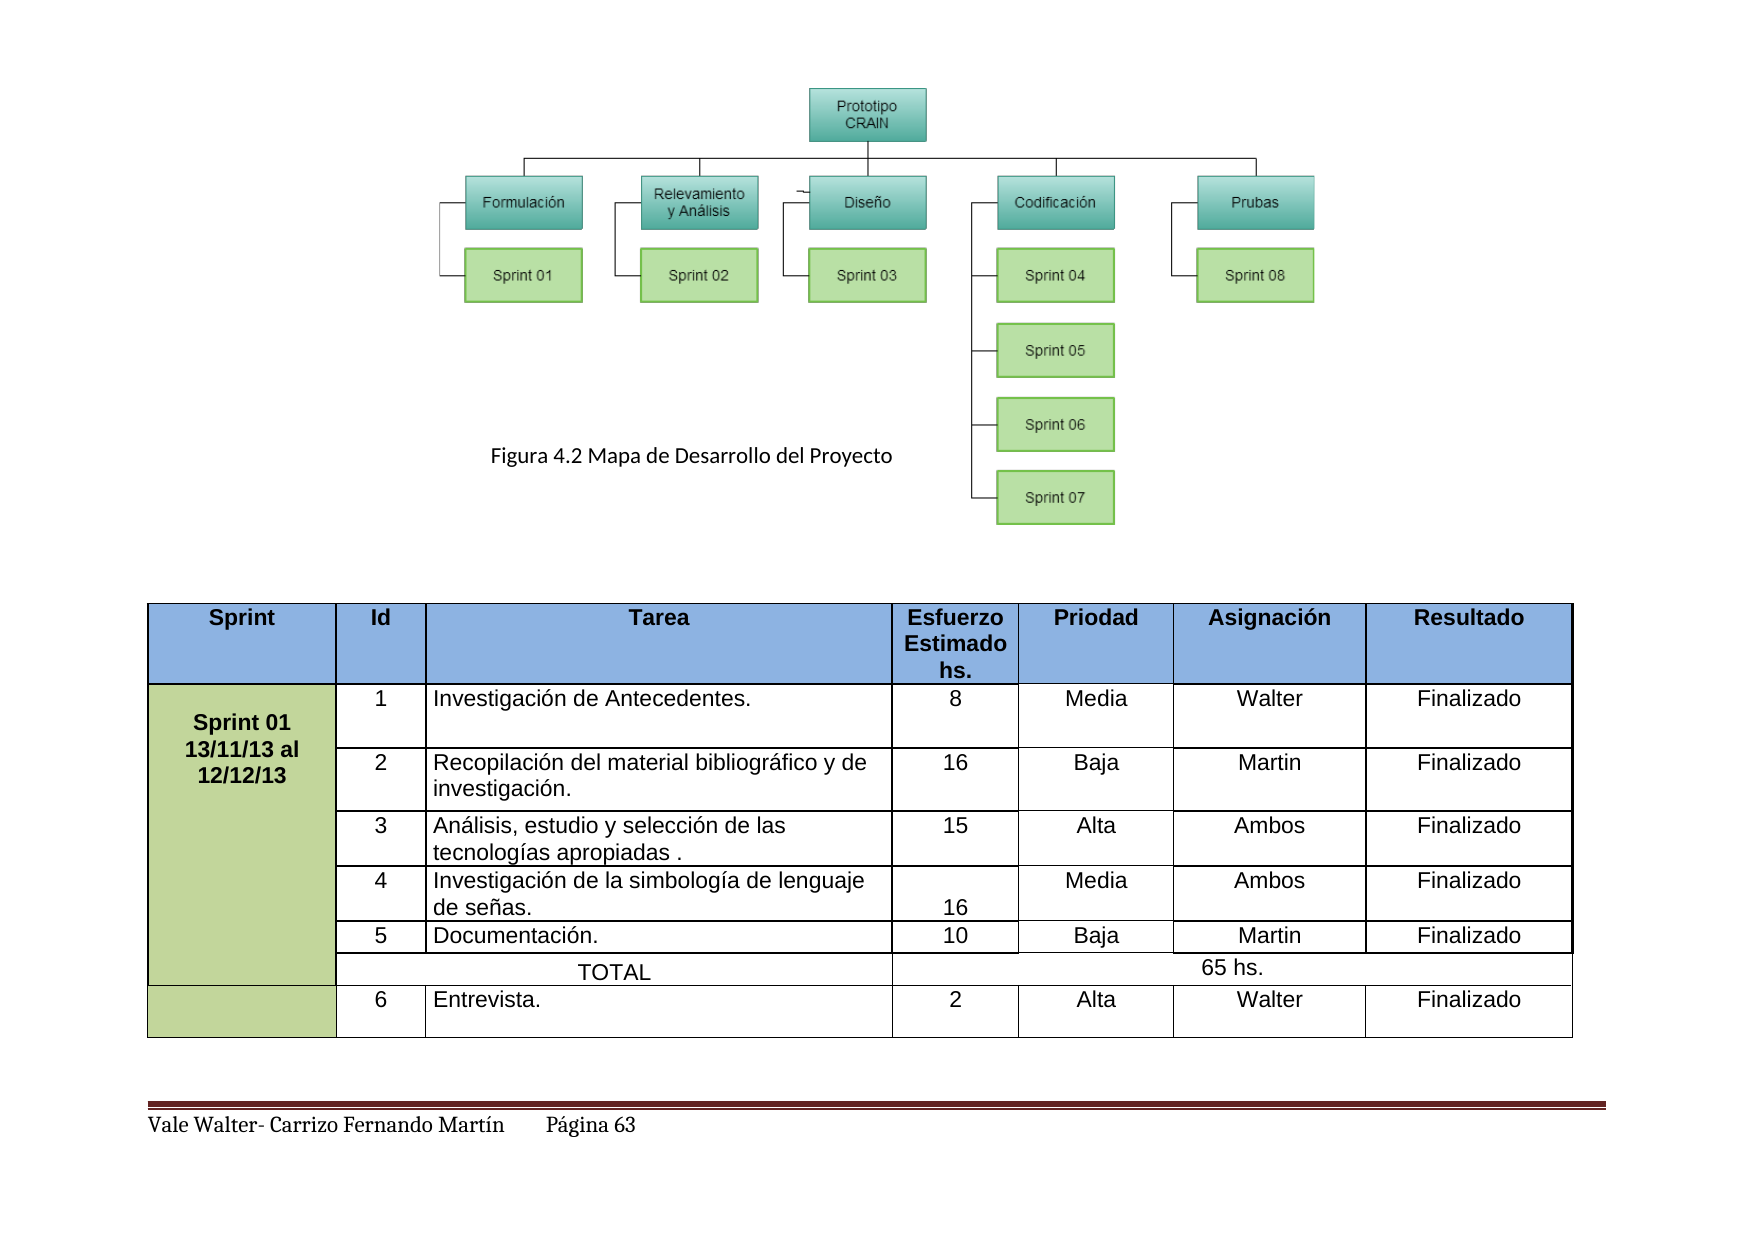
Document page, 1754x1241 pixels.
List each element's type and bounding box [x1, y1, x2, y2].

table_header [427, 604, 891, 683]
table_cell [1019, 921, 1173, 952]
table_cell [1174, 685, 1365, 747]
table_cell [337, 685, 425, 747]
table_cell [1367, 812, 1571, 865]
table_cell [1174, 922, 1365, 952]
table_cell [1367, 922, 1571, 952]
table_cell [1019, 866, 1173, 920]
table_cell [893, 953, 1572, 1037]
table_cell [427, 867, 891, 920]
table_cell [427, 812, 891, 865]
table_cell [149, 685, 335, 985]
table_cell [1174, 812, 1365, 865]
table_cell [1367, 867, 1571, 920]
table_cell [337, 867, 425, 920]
picture [439, 88, 1315, 525]
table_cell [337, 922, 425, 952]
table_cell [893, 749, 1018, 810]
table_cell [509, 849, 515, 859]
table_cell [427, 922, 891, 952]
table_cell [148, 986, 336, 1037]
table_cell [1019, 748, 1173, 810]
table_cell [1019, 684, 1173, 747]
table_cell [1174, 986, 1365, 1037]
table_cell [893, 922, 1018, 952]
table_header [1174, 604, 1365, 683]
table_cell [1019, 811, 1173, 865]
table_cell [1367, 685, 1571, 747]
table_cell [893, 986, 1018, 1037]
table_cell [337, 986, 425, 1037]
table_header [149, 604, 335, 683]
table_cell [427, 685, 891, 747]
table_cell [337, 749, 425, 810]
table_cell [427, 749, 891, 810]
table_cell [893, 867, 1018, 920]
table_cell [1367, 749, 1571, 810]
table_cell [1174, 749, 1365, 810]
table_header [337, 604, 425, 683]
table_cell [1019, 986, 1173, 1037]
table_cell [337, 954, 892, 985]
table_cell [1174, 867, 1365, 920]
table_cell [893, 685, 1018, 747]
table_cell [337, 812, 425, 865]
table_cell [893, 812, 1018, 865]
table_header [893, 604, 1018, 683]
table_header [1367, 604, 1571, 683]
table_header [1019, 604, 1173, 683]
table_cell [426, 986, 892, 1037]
